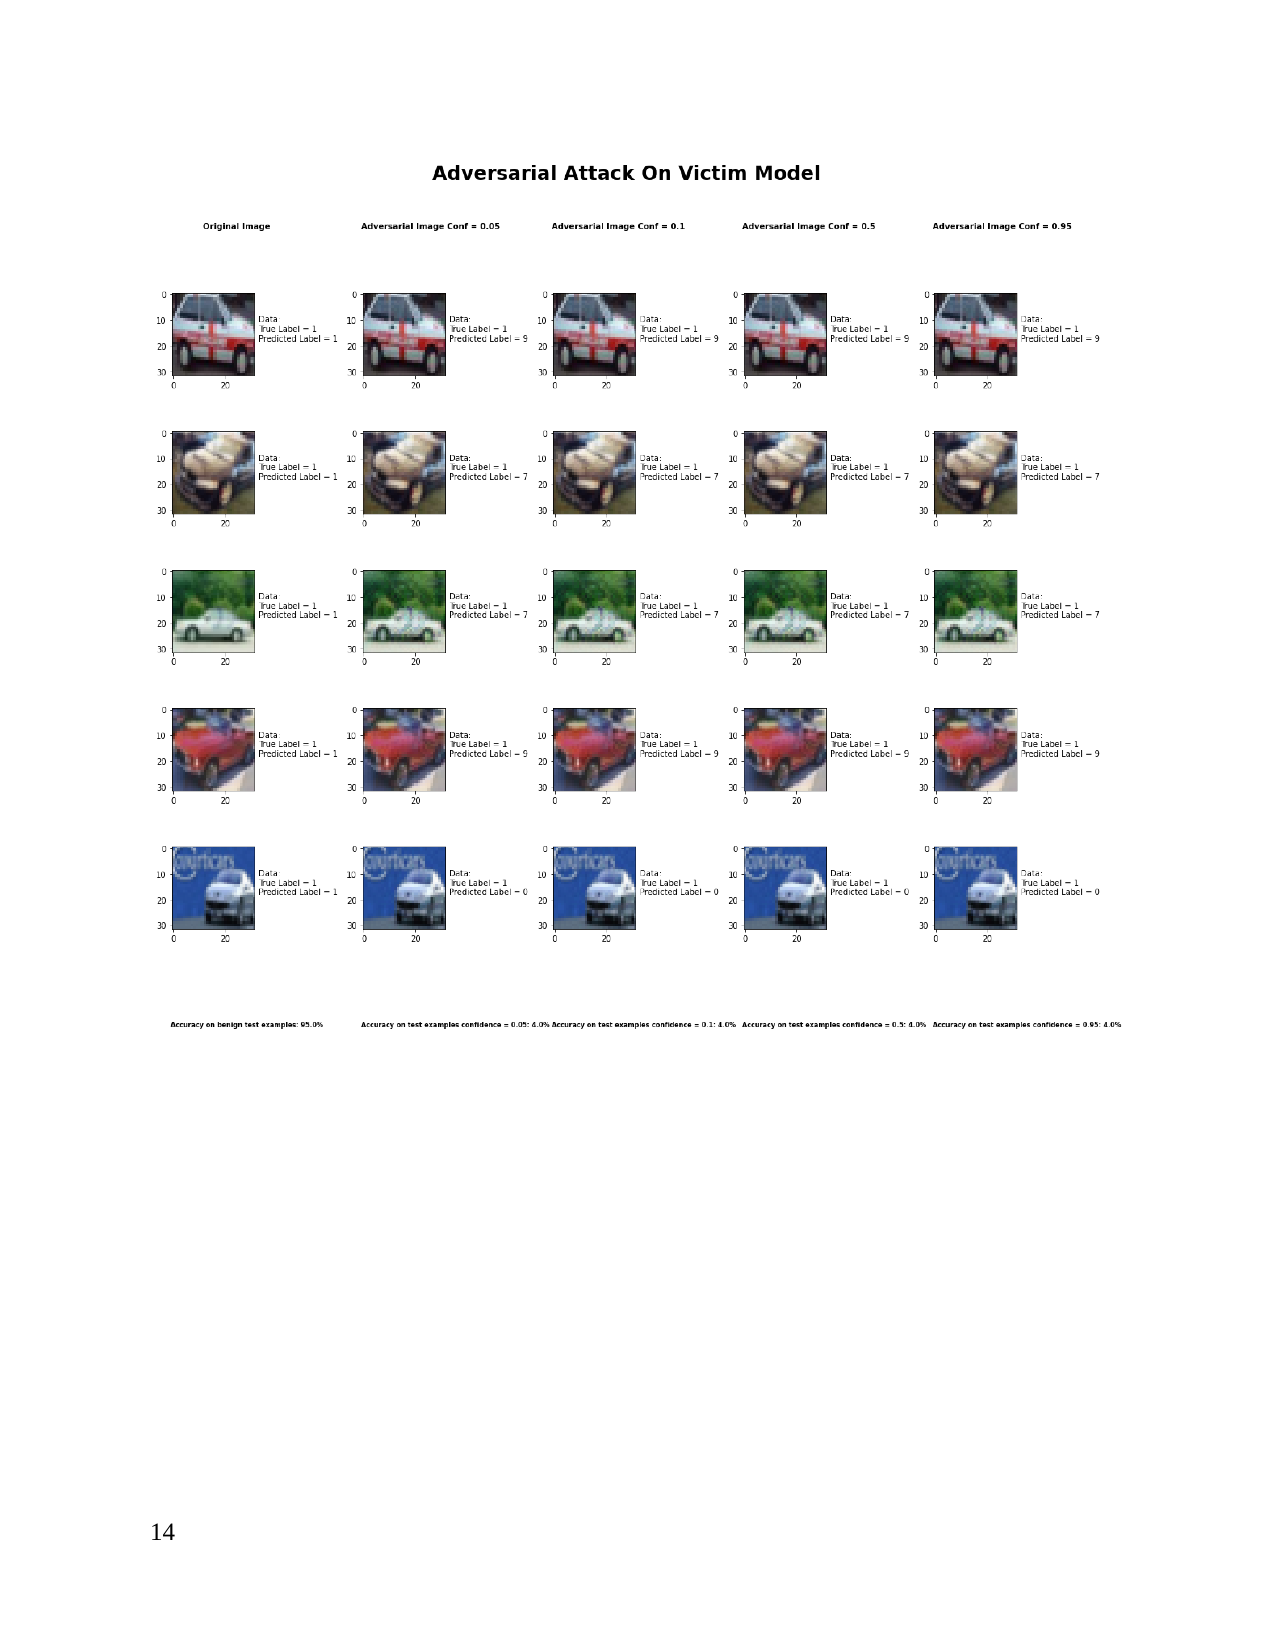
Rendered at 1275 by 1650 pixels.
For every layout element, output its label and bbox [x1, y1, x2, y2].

picture [150, 150, 1125, 1073]
